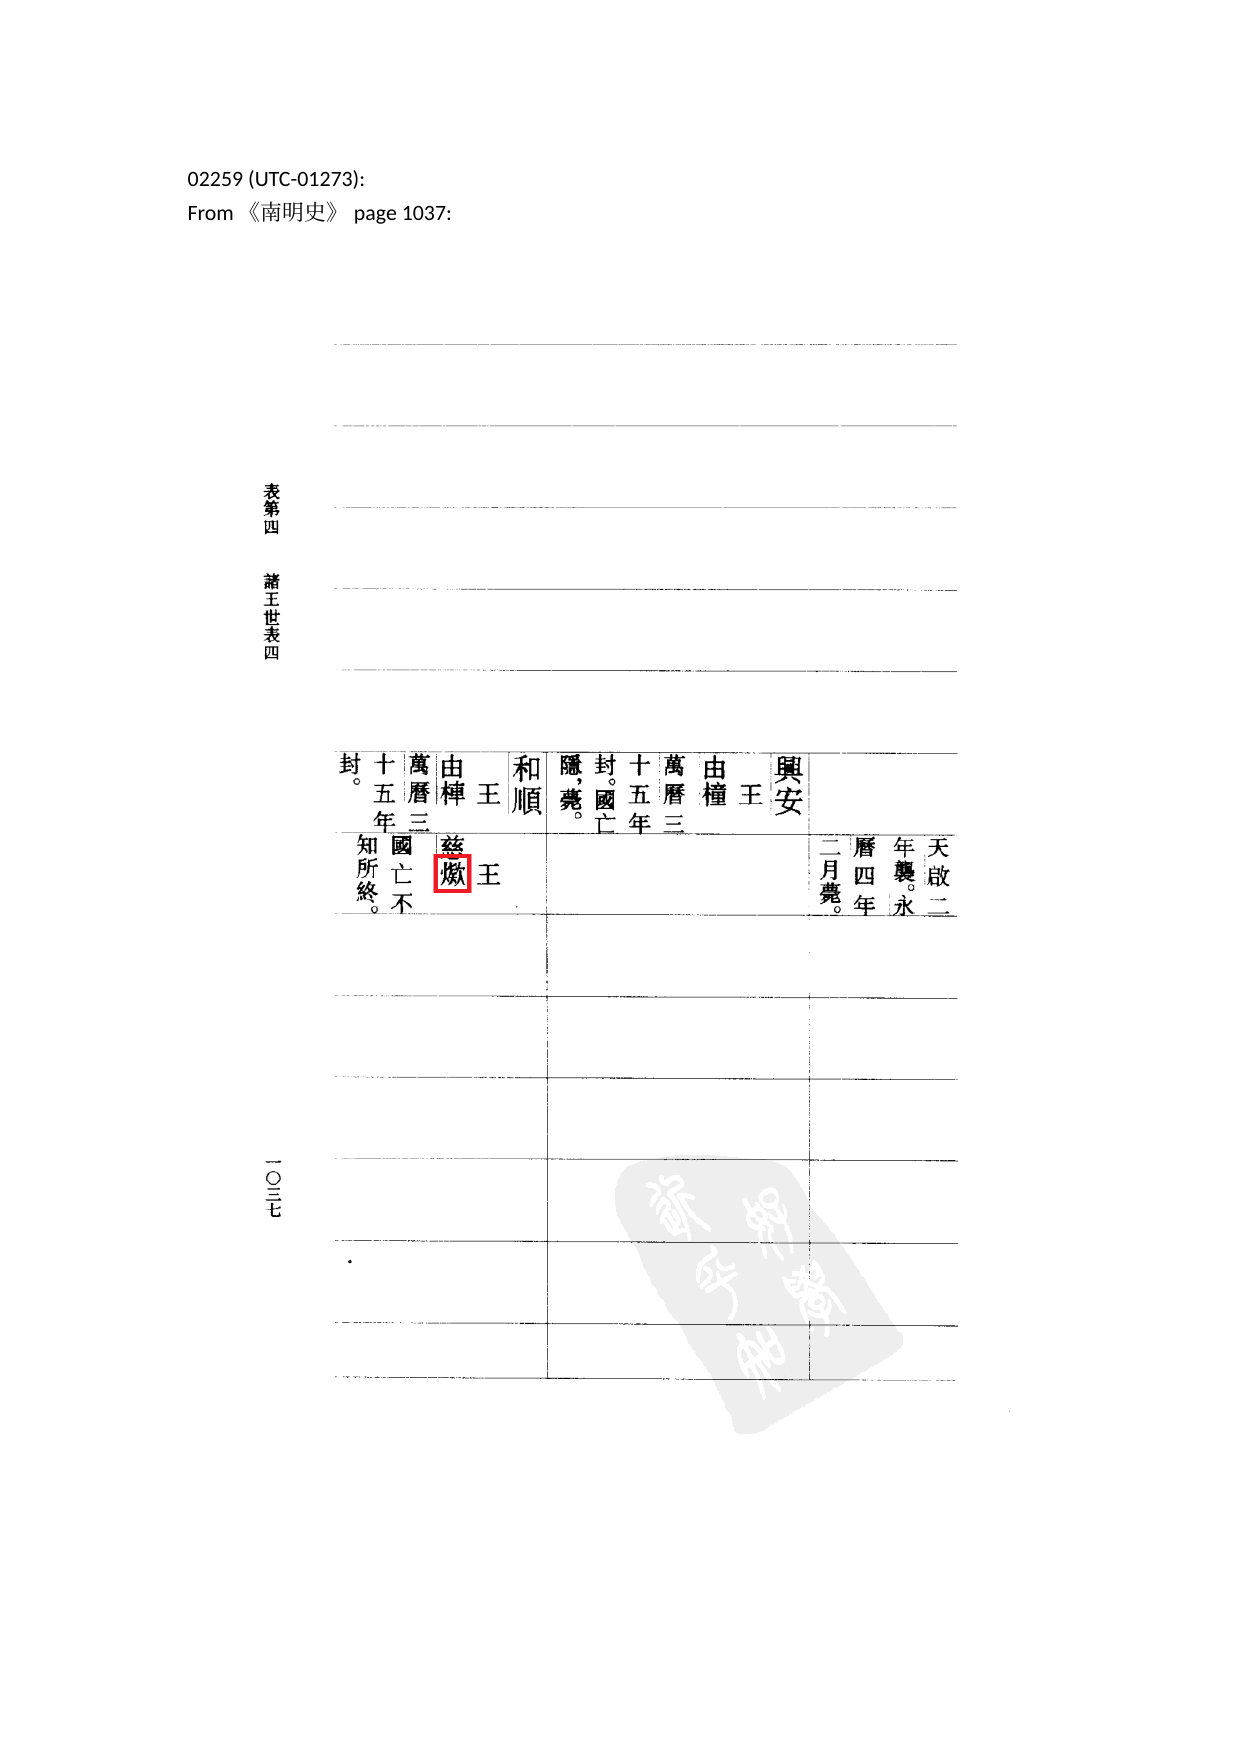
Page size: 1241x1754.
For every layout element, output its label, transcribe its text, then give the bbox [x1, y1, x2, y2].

picture [187, 227, 1054, 1565]
text From 《南明史》 page 1037: [187, 194, 1053, 227]
text 02259 (UTC-01273): [187, 162, 1053, 194]
